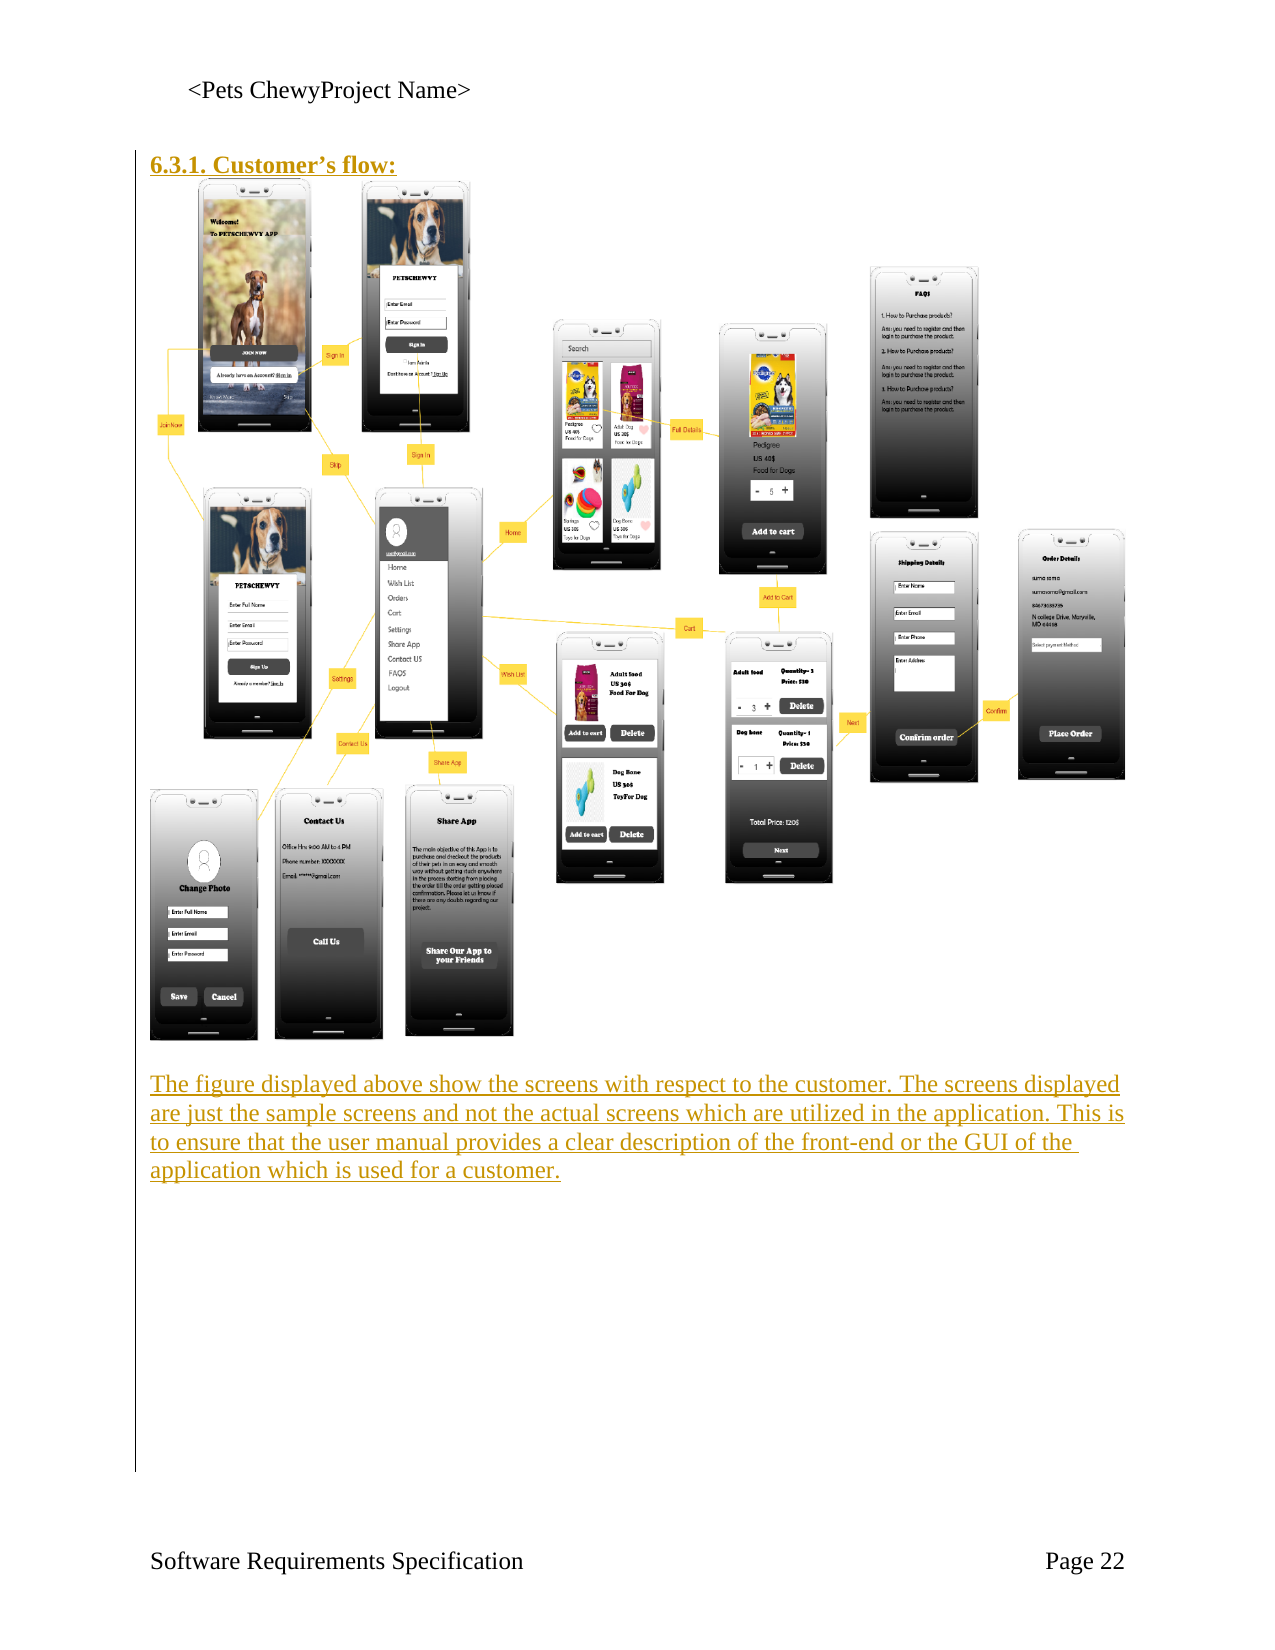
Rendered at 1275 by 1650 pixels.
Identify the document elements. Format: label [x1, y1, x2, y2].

picture [150, 178, 1125, 1041]
